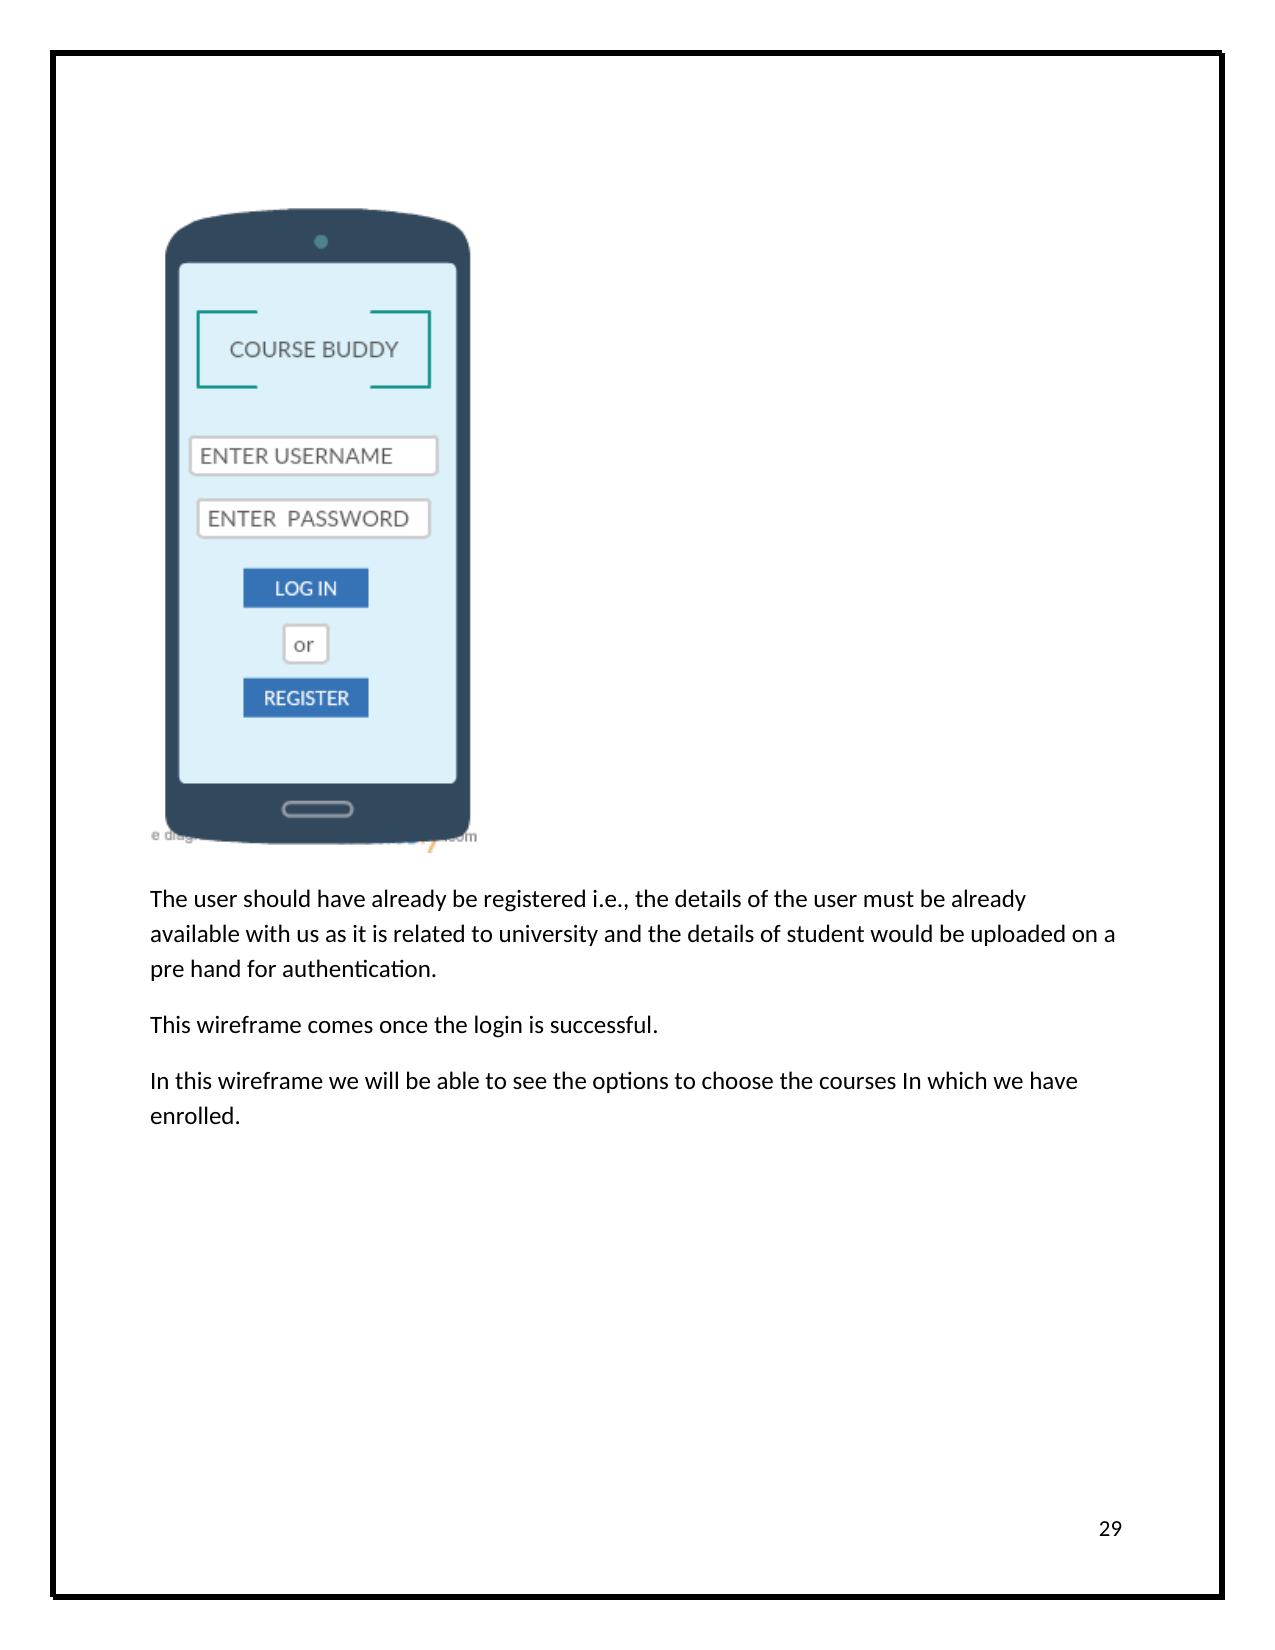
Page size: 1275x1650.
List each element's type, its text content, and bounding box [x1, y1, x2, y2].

picture [150, 194, 486, 859]
text In this wireframe we will be able to see the options to choose the courses In which we have enrolled. [150, 1065, 1122, 1130]
text The user should have already be registered i.e., the details of the user must be already available with us as it is related to university and the details of student would be uploaded on a pre hand for authentication. [150, 883, 1122, 984]
text This wireframe comes once the login is successful. [150, 1009, 1122, 1039]
